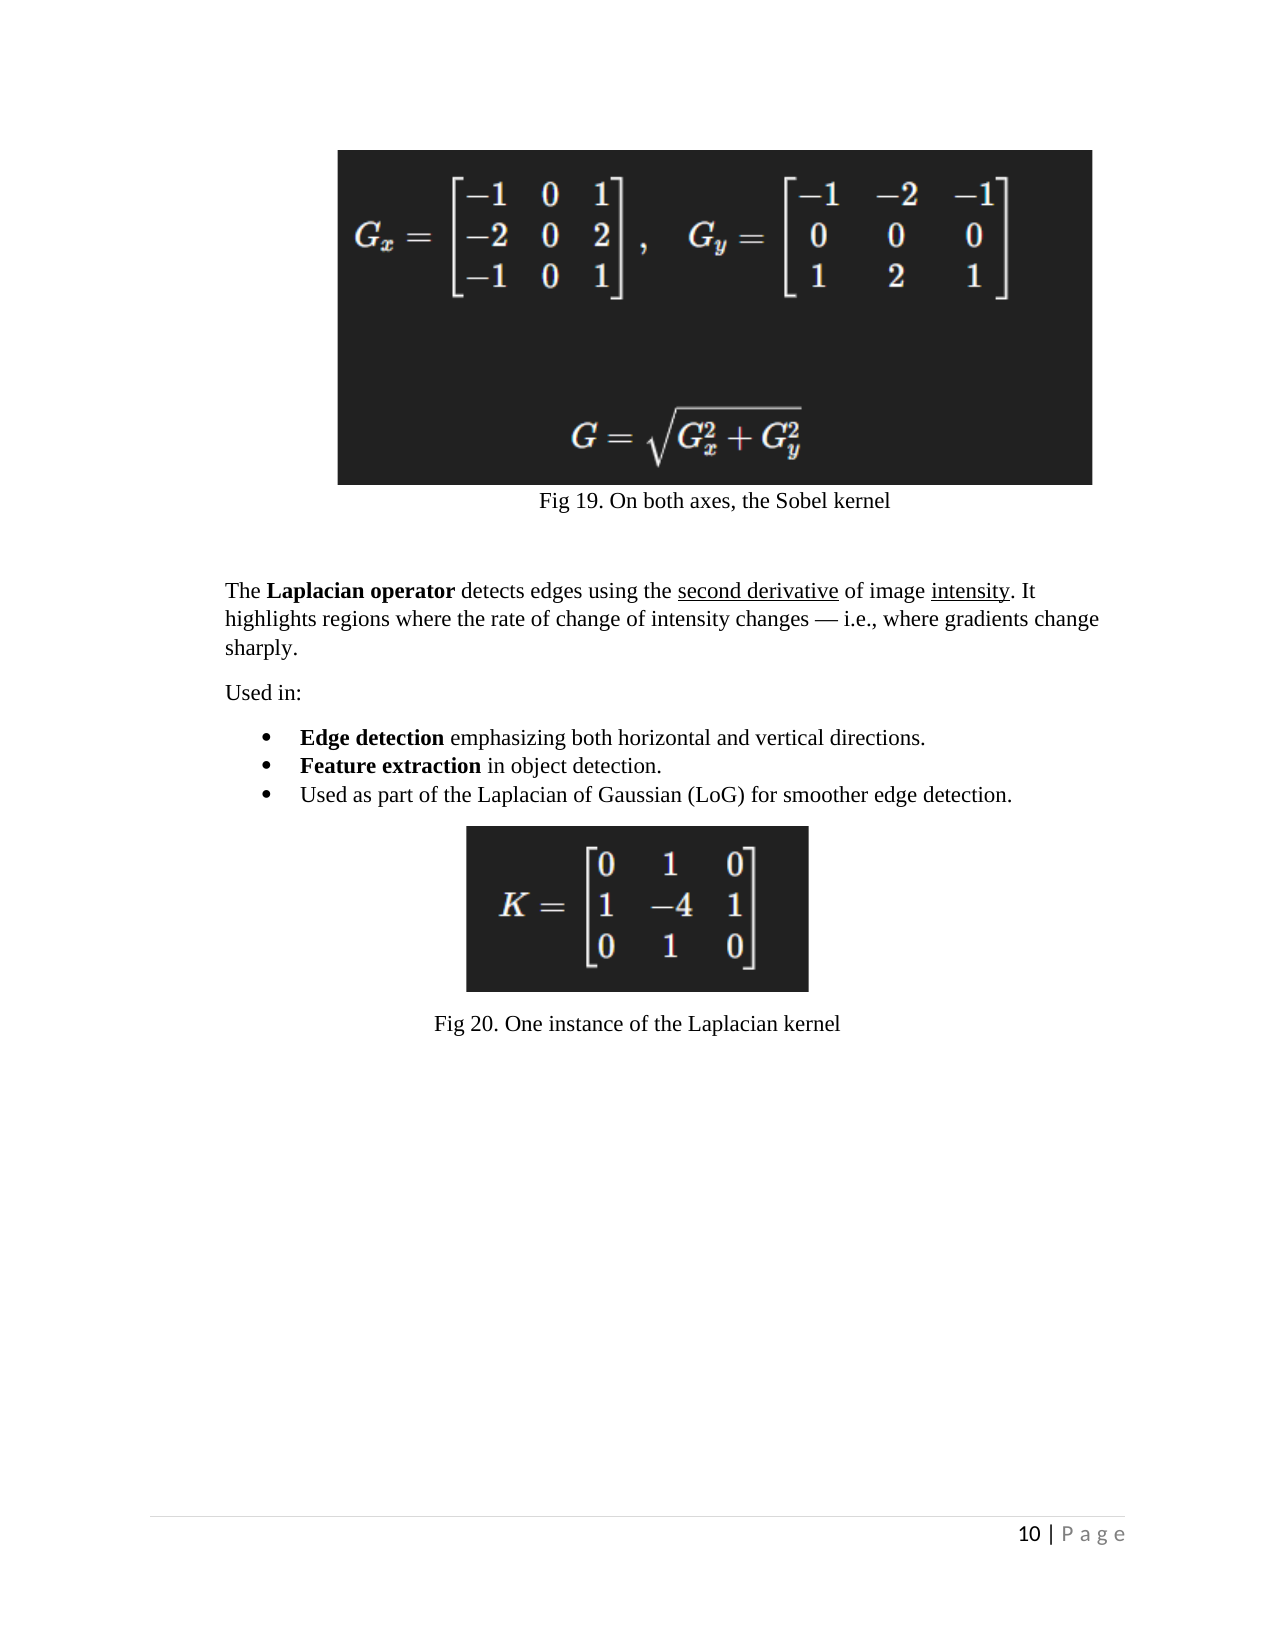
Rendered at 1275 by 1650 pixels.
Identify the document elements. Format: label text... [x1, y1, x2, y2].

text The Laplacian operator detects edges using the second derivative of image intensity. It highlights regions where the rate of change of intensity changes — i.e., where gradients change sharply. [225, 577, 1125, 660]
list Used as part of the Laplacian of Gaussian (LoG) for smoother edge detection. [262, 781, 1125, 807]
text Fig 20. One instance of the Laplacian kernel [150, 1010, 1125, 1037]
picture [337, 150, 1093, 485]
list Feature extraction in object detection. [262, 752, 1125, 779]
picture [466, 826, 809, 992]
list Fig 19. On both axes, the Sobel kernel [305, 487, 1125, 513]
list Edge detection emphasizing both horizontal and vertical directions. [262, 724, 1125, 750]
text Used in: [225, 679, 1125, 705]
